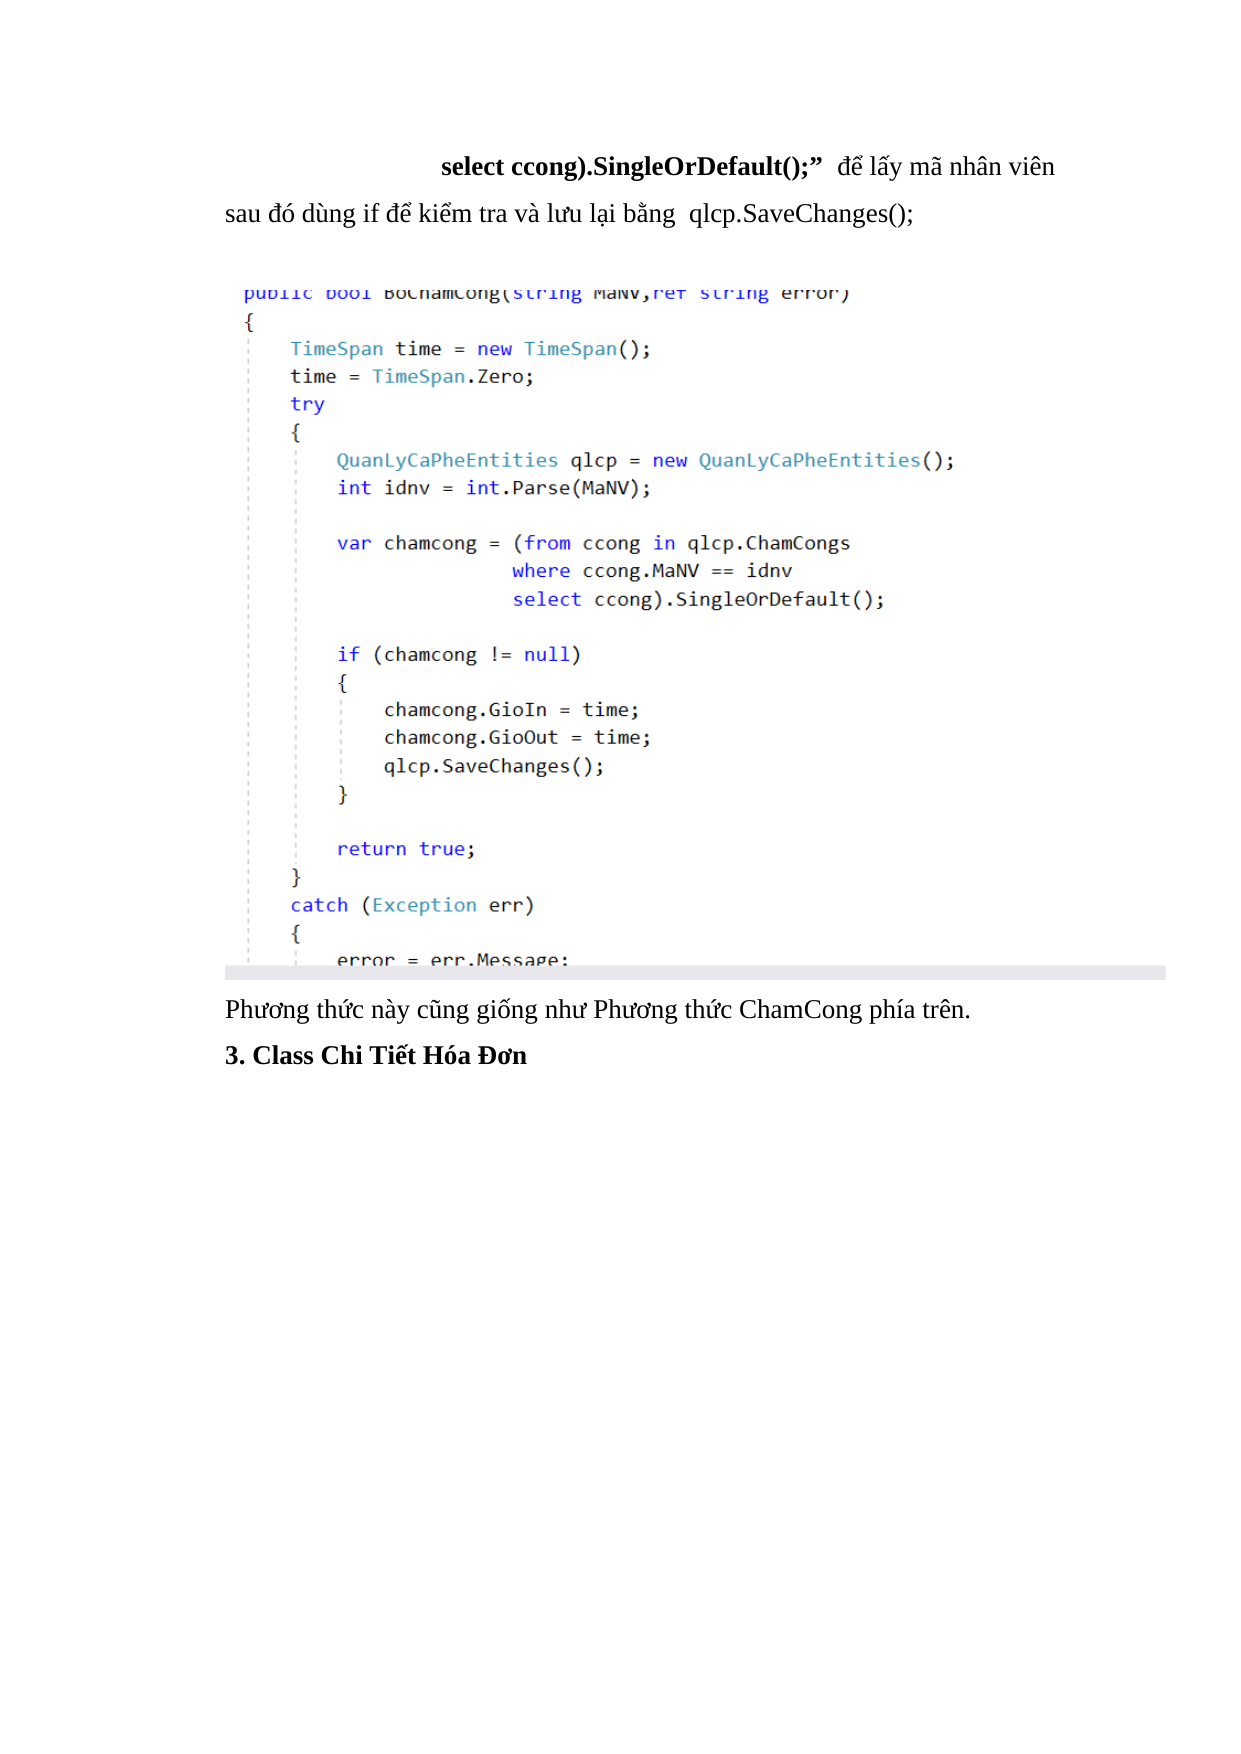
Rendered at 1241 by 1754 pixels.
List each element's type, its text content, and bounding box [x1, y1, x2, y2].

text select ccong).SingleOrDefault();” để lấy mã nhân viên [225, 150, 1090, 181]
text Phương thức này cũng giống như Phương thức ChamCong phía trên. [225, 993, 1090, 1024]
picture [225, 290, 1166, 980]
text sau đó dùng if để kiểm tra và lưu lại bằng qlcp.SaveChanges(); [225, 197, 1090, 228]
text 3. Class Chi Tiết Hóa Đơn [225, 1039, 1090, 1071]
